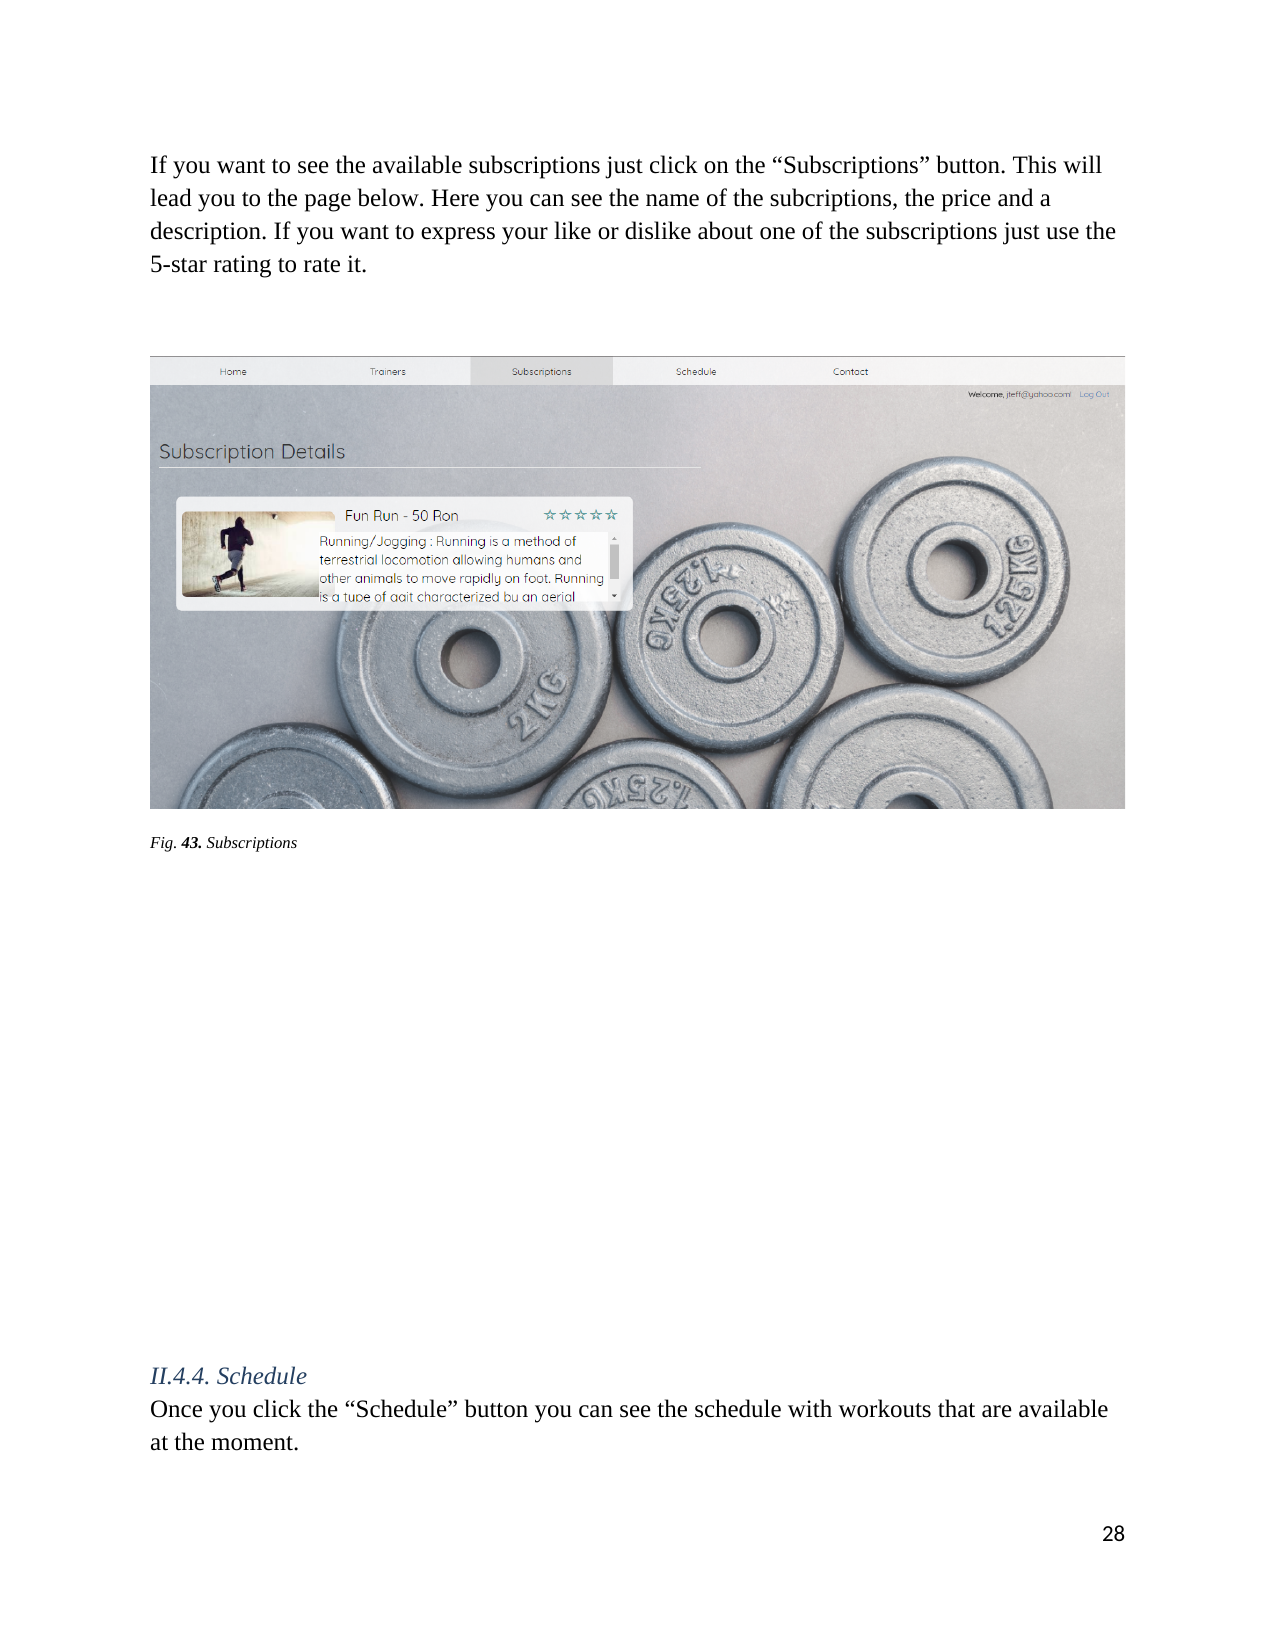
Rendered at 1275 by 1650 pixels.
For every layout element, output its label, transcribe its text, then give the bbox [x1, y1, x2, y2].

text Once you click the “Schedule” button you can see the schedule with workouts that are available at the moment. [150, 1394, 1125, 1456]
picture [150, 356, 1125, 809]
subtitle II.4.4. Schedule [150, 1361, 1125, 1389]
text Fig. 43. Subscriptions [150, 833, 1125, 852]
text If you want to see the available subscriptions just click on the “Subscriptions” button. This will lead you to the page below. Here you can see the name of the subcriptions, the price and a description. If you want to express your like or dislike about one of the subscriptions just use the 5-star rating to rate it. [150, 150, 1125, 278]
